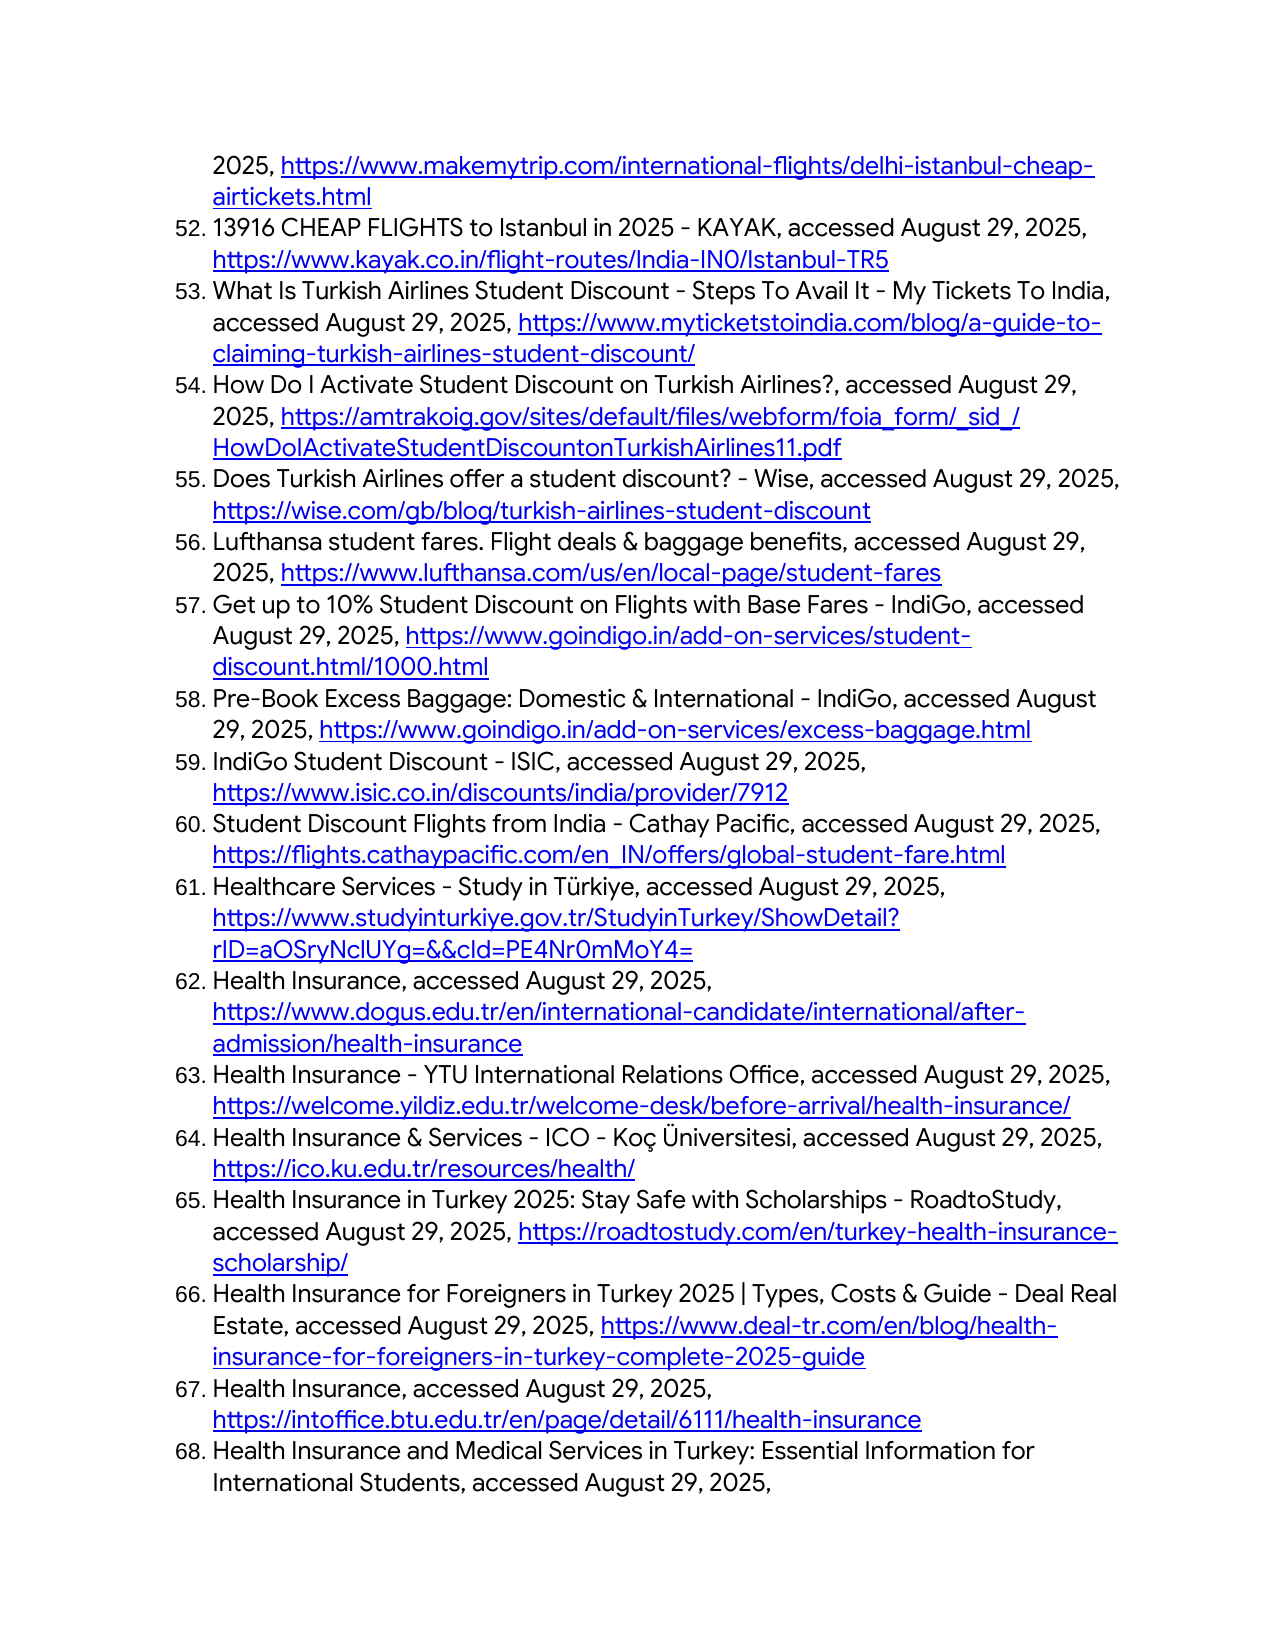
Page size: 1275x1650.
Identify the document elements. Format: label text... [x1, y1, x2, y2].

list 13916 CHEAP FLIGHTS to Istanbul in 2025 - KAYAK, accessed August 29, 2025, https://www.kayak.co.in/flight-routes/India-IN0/Istanbul-TR5 [175, 213, 1125, 275]
list Healthcare Services - Study in Türkiye, accessed August 29, 2025, https://www.studyinturkiye.gov.tr/StudyinTurkey/ShowDetail?rID=aOSryNclUYg=&&cId=PE4Nr0mMoY4= [175, 871, 1125, 965]
list Health Insurance for Foreigners in Turkey 2025 | Types, Costs & Guide - Deal Real Estate, accessed August 29, 2025, https://www.deal-tr.com/en/blog/health-insurance-for-foreigners-in-turkey-complete-2025-guide [175, 1279, 1125, 1373]
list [175, 1436, 1125, 1498]
list Student Discount Flights from India - Cathay Pacific, accessed August 29, 2025, https://flights.cathaypacific.com/en_IN/offers/global-student-fare.html [175, 808, 1125, 871]
list Does Turkish Airlines offer a student discount? - Wise, accessed August 29, 2025, https://wise.com/gb/blog/turkish-airlines-student-discount [175, 463, 1125, 526]
list IndiGo Student Discount - ISIC, accessed August 29, 2025, https://www.isic.co.in/discounts/india/provider/7912 [175, 746, 1125, 808]
list How Do I Activate Student Discount on Turkish Airlines?, accessed August 29, 2025, https://amtrakoig.gov/sites/default/files/webform/foia_form/_sid_/HowDoIActivateStudentDiscountonTurkishAirlines11.pdf [175, 369, 1125, 463]
list Health Insurance, accessed August 29, 2025, https://www.dogus.edu.tr/en/international-candidate/international/after-admission/health-insurance [175, 965, 1125, 1059]
list Health Insurance & Services - ICO - Koç Üniversitesi, accessed August 29, 2025, https://ico.ku.edu.tr/resources/health/ [175, 1122, 1125, 1185]
list Health Insurance - YTU International Relations Office, accessed August 29, 2025, https://welcome.yildiz.edu.tr/welcome-desk/before-arrival/health-insurance/ [175, 1059, 1125, 1122]
list What Is Turkish Airlines Student Discount - Steps To Avail It - My Tickets To India, accessed August 29, 2025, https://www.myticketstoindia.com/blog/a-guide-to-claiming-turkish-airlines-student-discount/ [175, 275, 1125, 369]
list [175, 150, 1125, 213]
list Health Insurance in Turkey 2025: Stay Safe with Scholarships - RoadtoStudy, accessed August 29, 2025, https://roadtostudy.com/en/turkey-health-insurance-scholarship/ [175, 1185, 1125, 1279]
list Get up to 10% Student Discount on Flights with Base Fares - IndiGo, accessed August 29, 2025, https://www.goindigo.in/add-on-services/student-discount.html/1000.html [175, 589, 1125, 683]
list Health Insurance, accessed August 29, 2025, https://intoffice.btu.edu.tr/en/page/detail/6111/health-insurance [175, 1373, 1125, 1436]
list Lufthansa student fares. Flight deals & baggage benefits, accessed August 29, 2025, https://www.lufthansa.com/us/en/local-page/student-fares [175, 526, 1125, 589]
list Pre-Book Excess Baggage: Domestic & International - IndiGo, accessed August 29, 2025, https://www.goindigo.in/add-on-services/excess-baggage.html [175, 683, 1125, 746]
